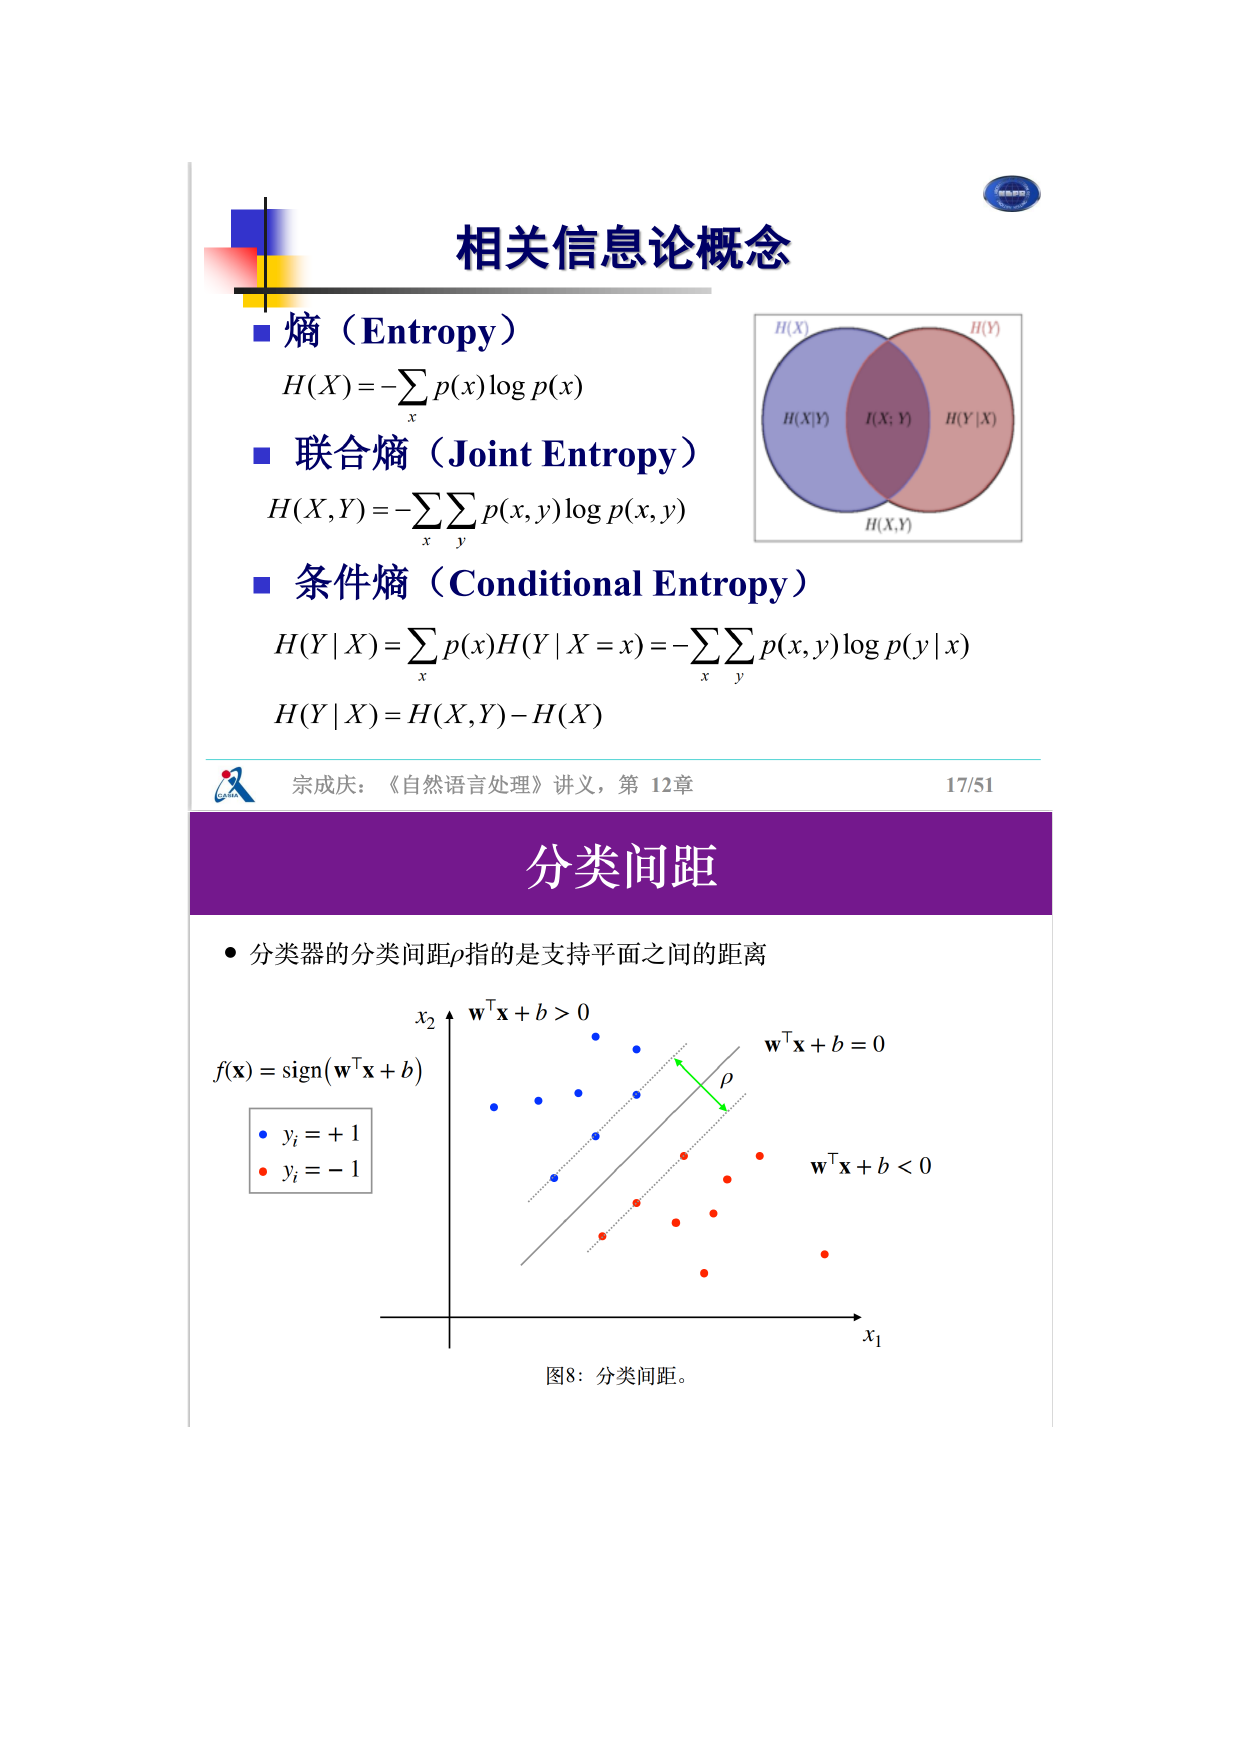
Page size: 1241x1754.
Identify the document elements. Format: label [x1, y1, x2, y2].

picture [187, 162, 1053, 811]
picture [187, 812, 1053, 1427]
